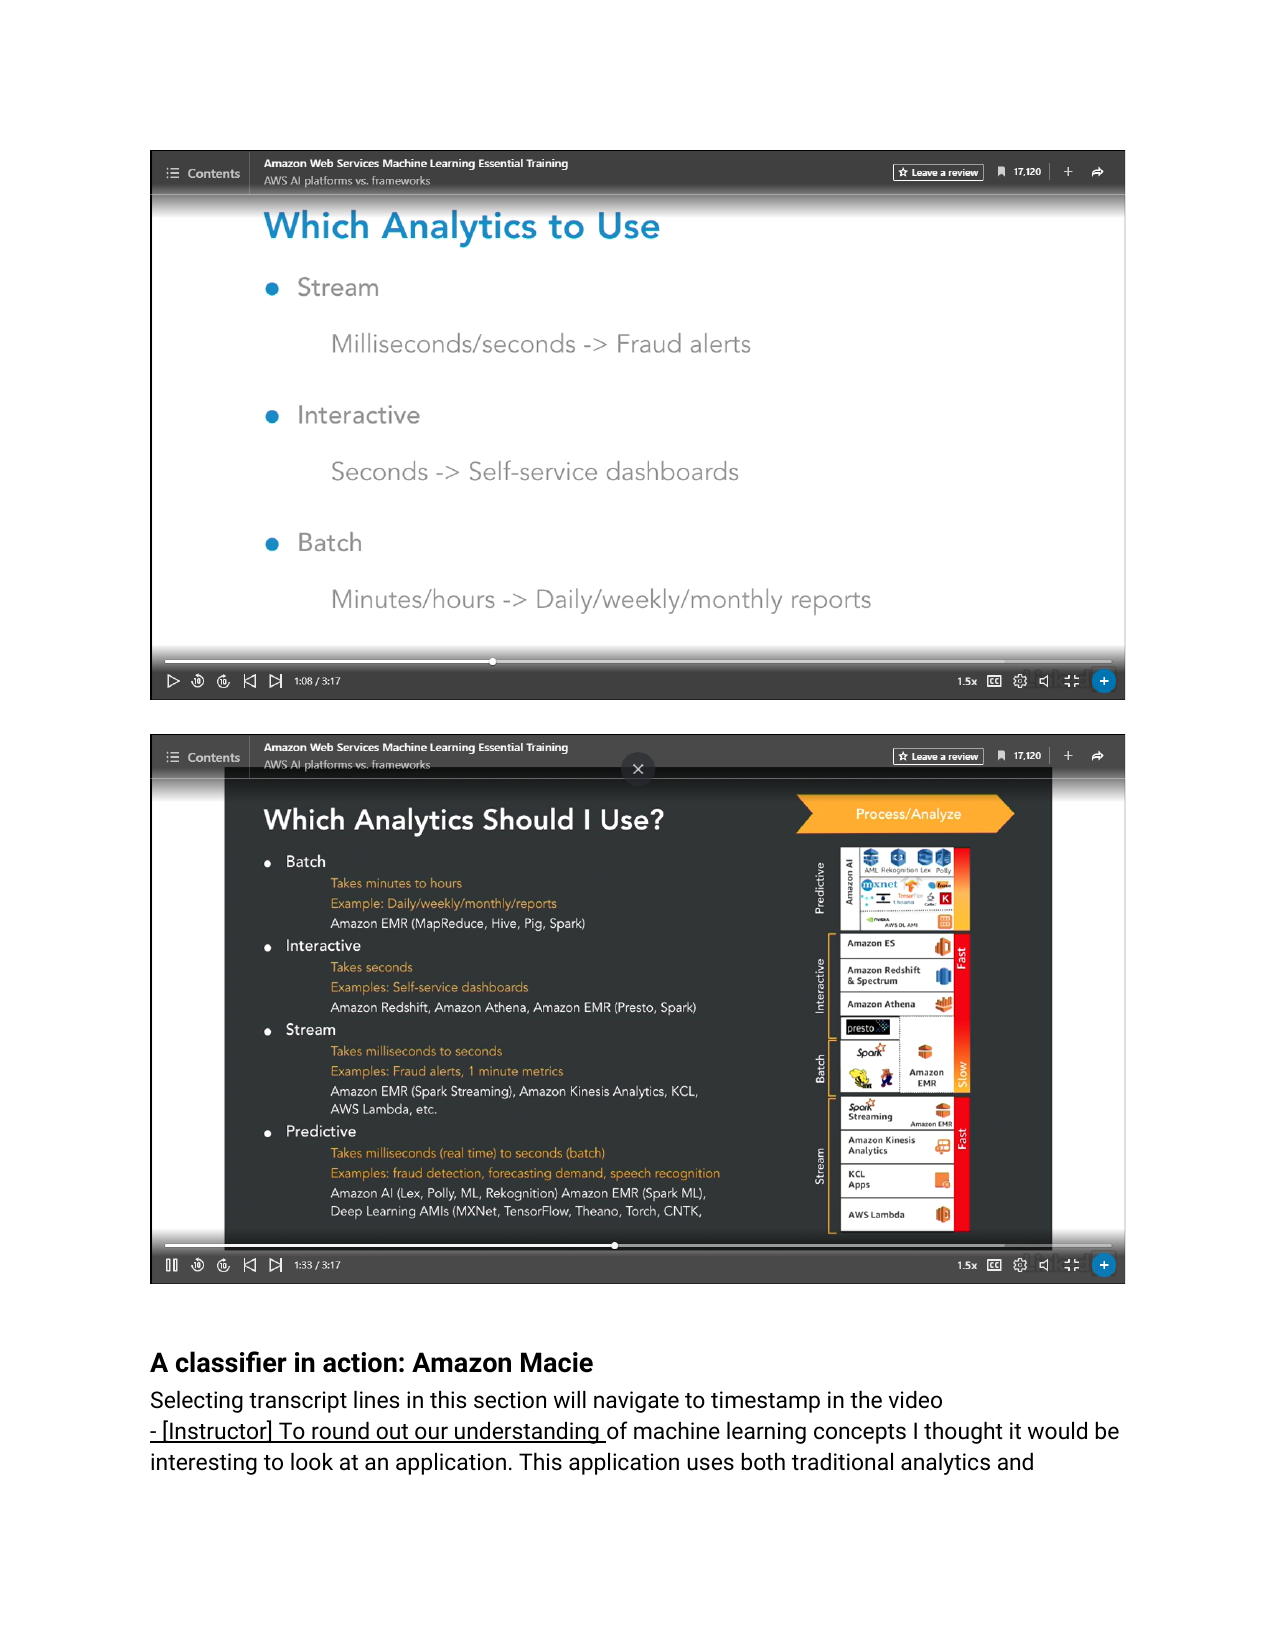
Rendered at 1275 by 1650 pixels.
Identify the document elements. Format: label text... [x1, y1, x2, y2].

text Selecting transcript lines in this section will navigate to timestamp in the video [150, 1387, 1125, 1414]
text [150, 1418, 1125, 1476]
picture [150, 734, 1125, 1284]
subtitle A classifier in action: Amazon Macie [150, 1347, 1125, 1379]
picture [150, 150, 1125, 700]
